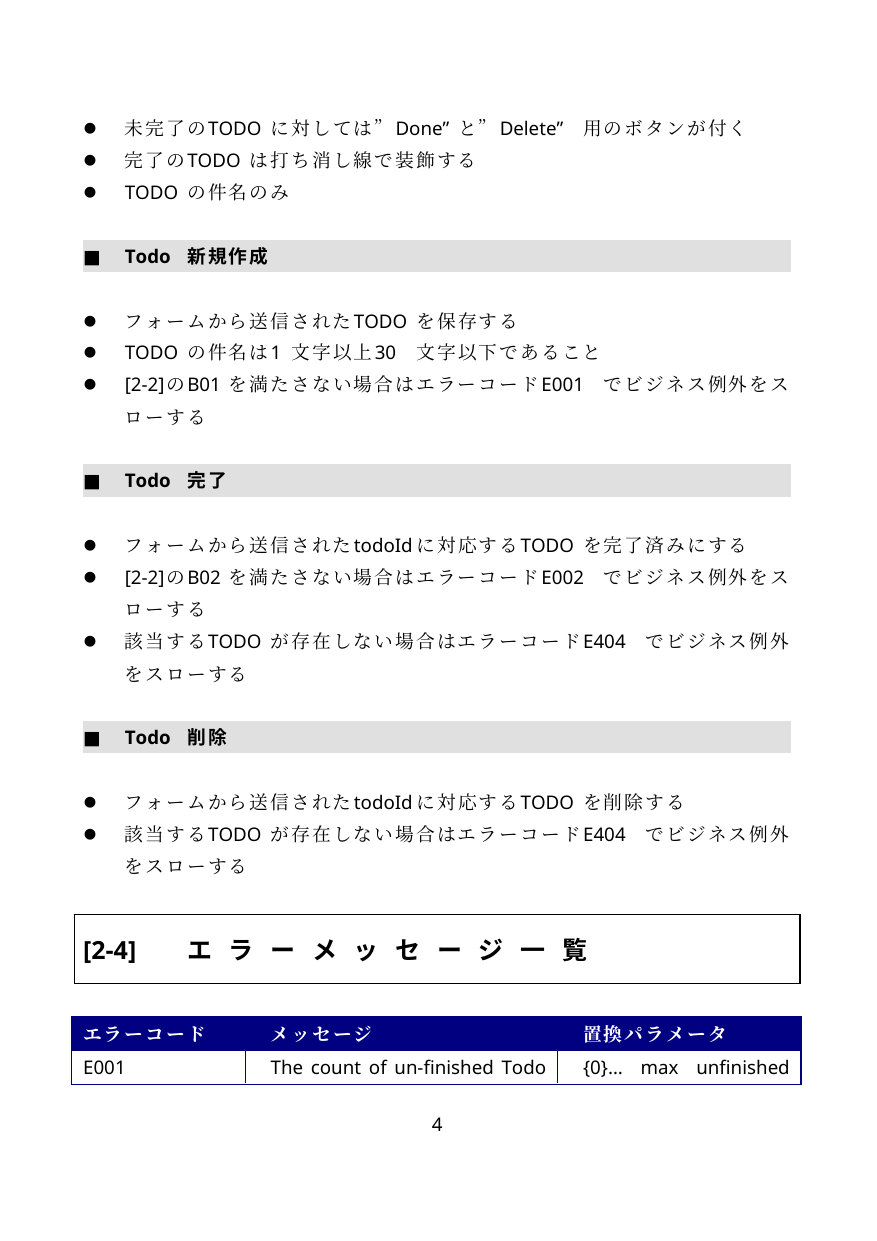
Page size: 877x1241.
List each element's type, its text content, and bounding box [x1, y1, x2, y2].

list フォームから送信されたTODOを保存する [83, 304, 791, 336]
subtitle Todo新規作成 [83, 240, 791, 272]
subtitle エラーメッセージ一覧 [75, 915, 799, 983]
list TODOの件名のみ [83, 176, 791, 208]
list [2-2]のB02を満たさない場合はエラーコードE002でビジネス例外をスローする [83, 561, 791, 625]
list 該当するTODOが存在しない場合はエラーコードE404でビジネス例外をスローする [83, 817, 791, 882]
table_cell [558, 1051, 800, 1083]
list 完了のTODOは打ち消し線で装飾する [83, 144, 791, 176]
list フォームから送信されたtodoIdに対応するTODOを完了済みにする [83, 529, 791, 561]
table_header メッセージ [246, 1018, 557, 1050]
list TODOの件名は1文字以上30文字以下であること [83, 336, 791, 368]
table_header 置換パラメータ [558, 1018, 800, 1050]
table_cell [246, 1051, 557, 1083]
table_cell E001 [72, 1051, 245, 1083]
subtitle Todo完了 [83, 464, 791, 497]
list [2-2]のB01を満たさない場合はエラーコードE001でビジネス例外をスローする [83, 368, 791, 432]
subtitle Todo削除 [83, 721, 791, 753]
list フォームから送信されたtodoIdに対応するTODOを削除する [83, 785, 791, 817]
list 未完了のTODOに対しては”Done”と”Delete”用のボタンが付く [83, 112, 791, 144]
list 該当するTODOが存在しない場合はエラーコードE404でビジネス例外をスローする [83, 625, 791, 689]
table_header エラーコード [72, 1018, 245, 1050]
